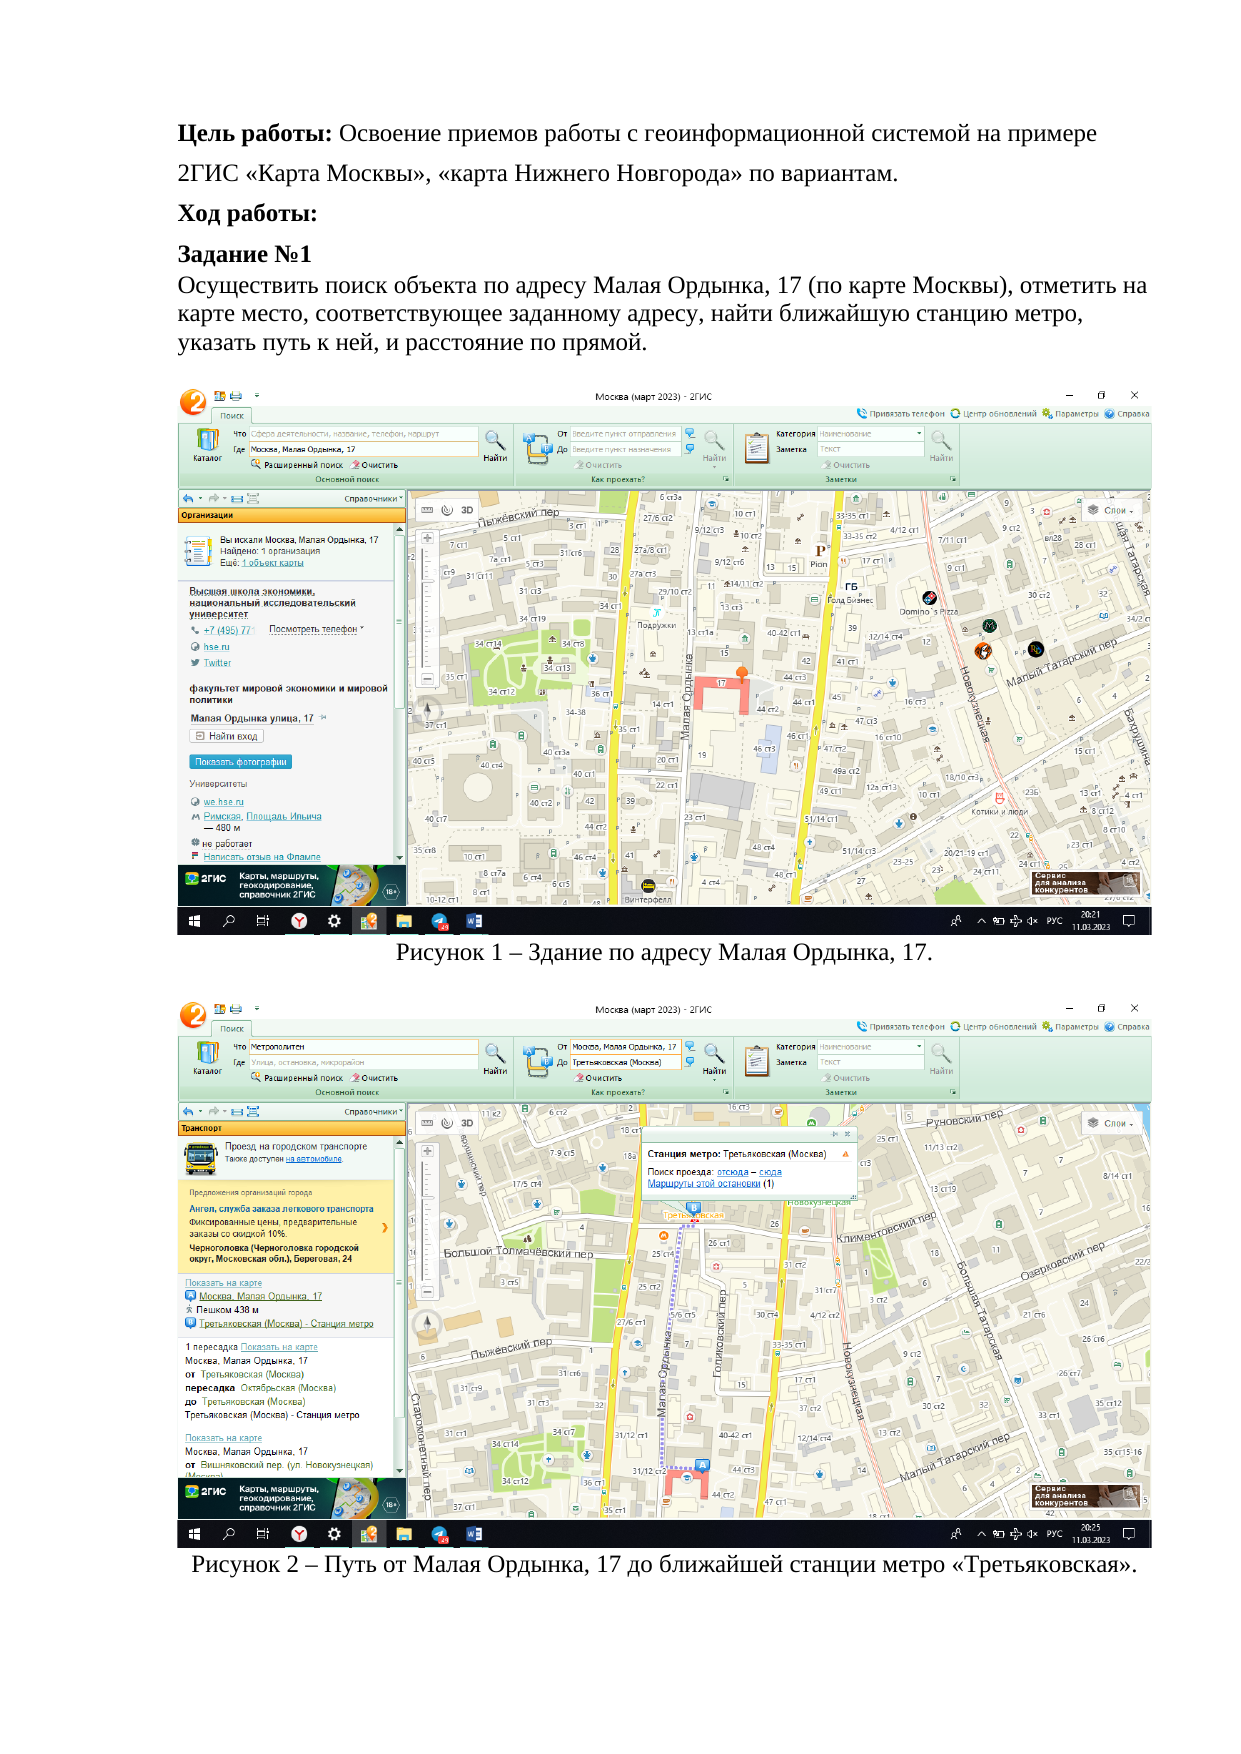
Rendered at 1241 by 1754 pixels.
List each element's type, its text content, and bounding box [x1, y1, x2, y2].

text Цель работы: Освоение приемов работы с геоинформационной системой на примере 2ГИС «Карта Москвы», «карта Нижнего Новгорода» по вариантам. [177, 118, 1152, 187]
picture [177, 999, 1152, 1548]
text Рисунок 1 – Здание по адресу Малая Ордынка, 17. [177, 937, 1152, 966]
text Ход работы: [177, 198, 1152, 227]
text Осуществить поиск объекта по адресу Малая Ордынка, 17 (по карте Москвы), отметить на карте место, соответствующее заданному адресу, найти ближайшую станцию метро, указать путь к ней, и расстояние по прямой. [177, 270, 1152, 356]
text Рисунок 2 – Путь от Малая Ордынка, 17 до ближайшей станции метро «Третьяковская». [177, 1549, 1152, 1578]
text Задание №1 [177, 239, 1152, 267]
picture [177, 387, 1152, 935]
